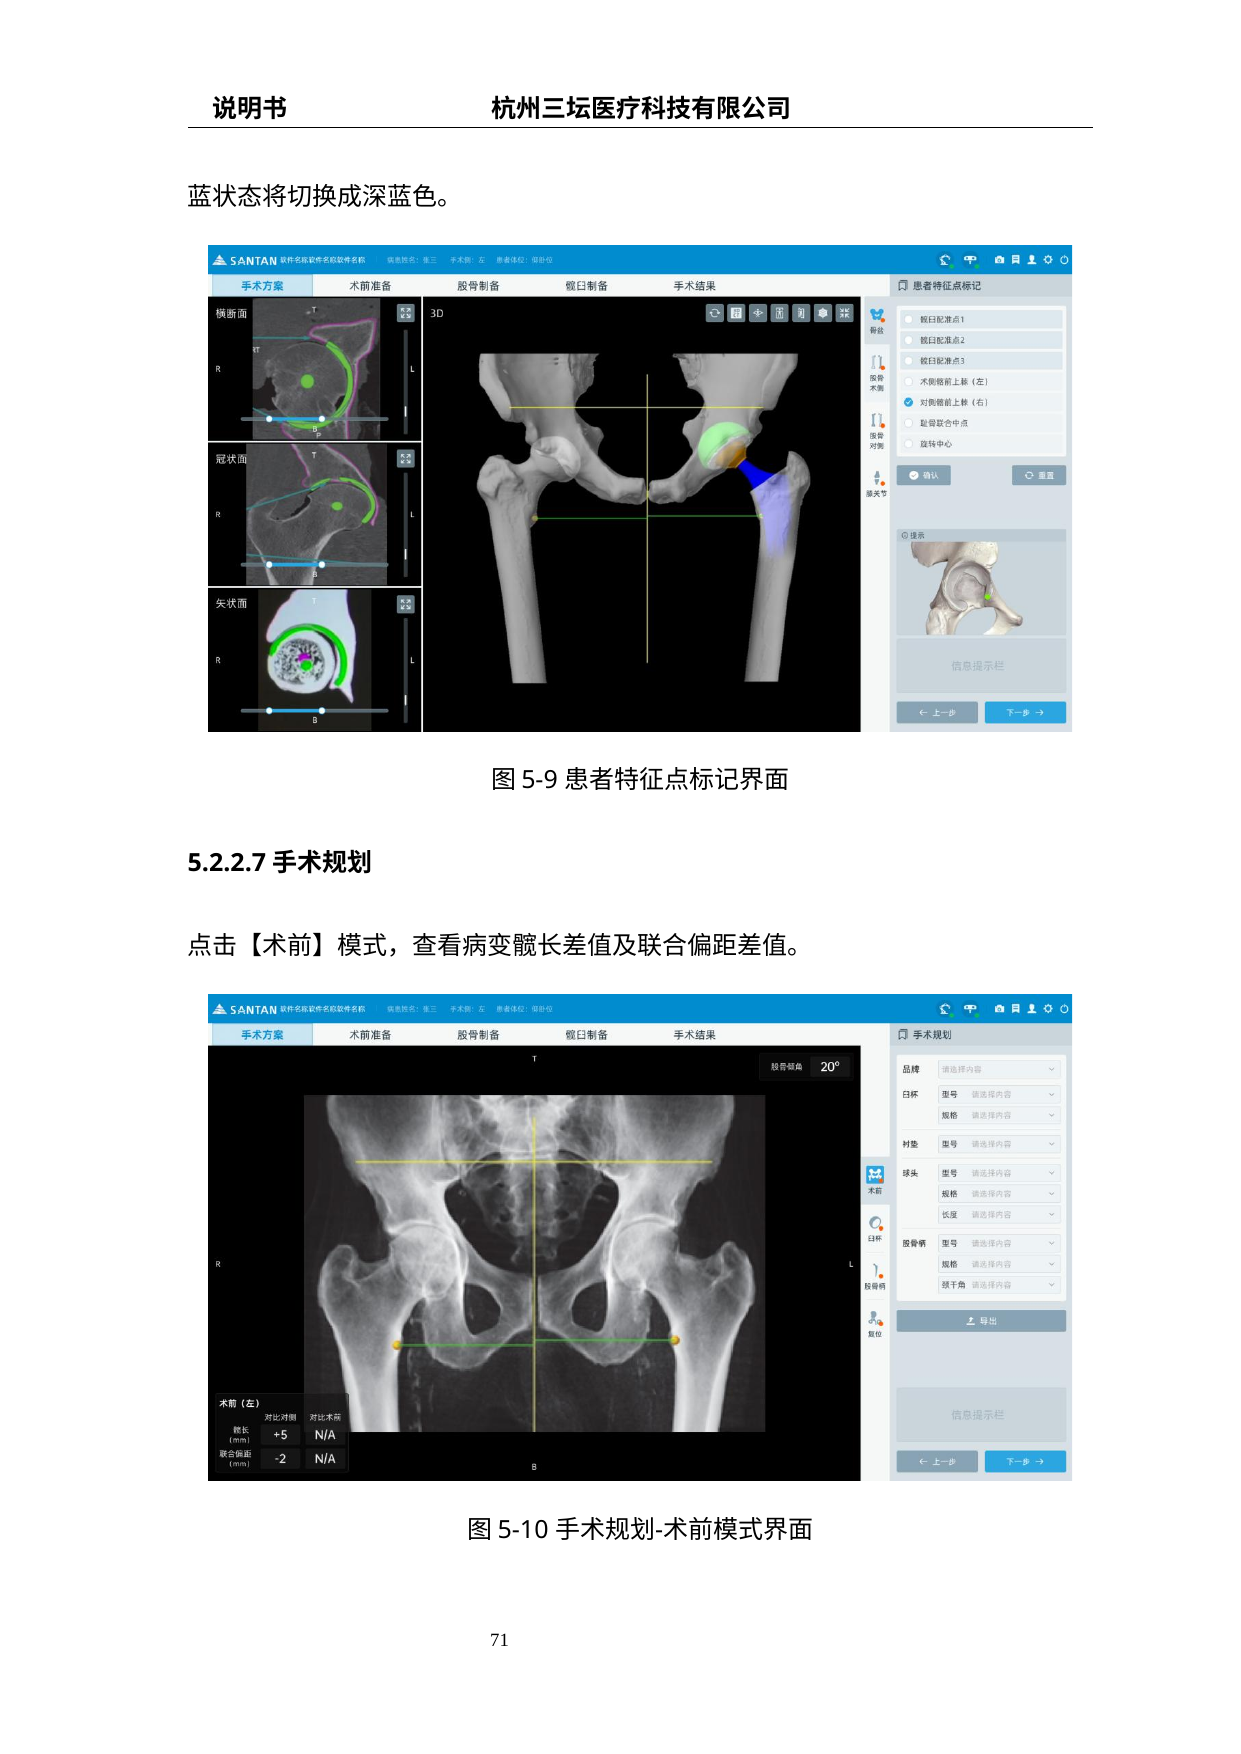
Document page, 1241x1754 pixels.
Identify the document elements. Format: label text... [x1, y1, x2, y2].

picture [995, 256, 1004, 263]
picture [208, 1022, 1073, 1481]
picture [1044, 1005, 1052, 1012]
picture [940, 255, 949, 265]
text 图5-9 患者特征点标记界面 [187, 745, 1093, 810]
picture [1012, 1003, 1019, 1016]
picture [1061, 1005, 1068, 1013]
subtitle 5.2.2.7 手术规划 [187, 828, 1071, 893]
picture [1028, 1002, 1035, 1013]
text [187, 162, 1093, 227]
picture [940, 1004, 949, 1014]
picture [1061, 256, 1068, 264]
picture [213, 1005, 226, 1016]
picture [533, 258, 544, 262]
picture [1028, 253, 1035, 264]
picture [231, 1006, 260, 1014]
picture [213, 256, 226, 267]
picture [1044, 256, 1052, 263]
text 点击【术前】模式，查看病变髋长差值及联合偏距差值。 [187, 911, 1093, 976]
picture [324, 257, 364, 263]
picture [498, 1006, 523, 1012]
picture [281, 257, 321, 264]
picture [964, 1005, 976, 1012]
picture [262, 257, 276, 265]
picture [208, 273, 1073, 732]
picture [388, 1006, 407, 1012]
picture [964, 256, 976, 263]
picture [995, 1005, 1004, 1012]
picture [388, 257, 407, 263]
picture [498, 257, 523, 263]
picture [533, 1007, 544, 1011]
picture [324, 1006, 364, 1012]
picture [231, 257, 260, 265]
text 图5-10 手术规划-术前模式界面 [187, 1495, 1093, 1560]
picture [281, 1006, 321, 1013]
picture [1012, 254, 1019, 267]
picture [262, 1006, 276, 1014]
